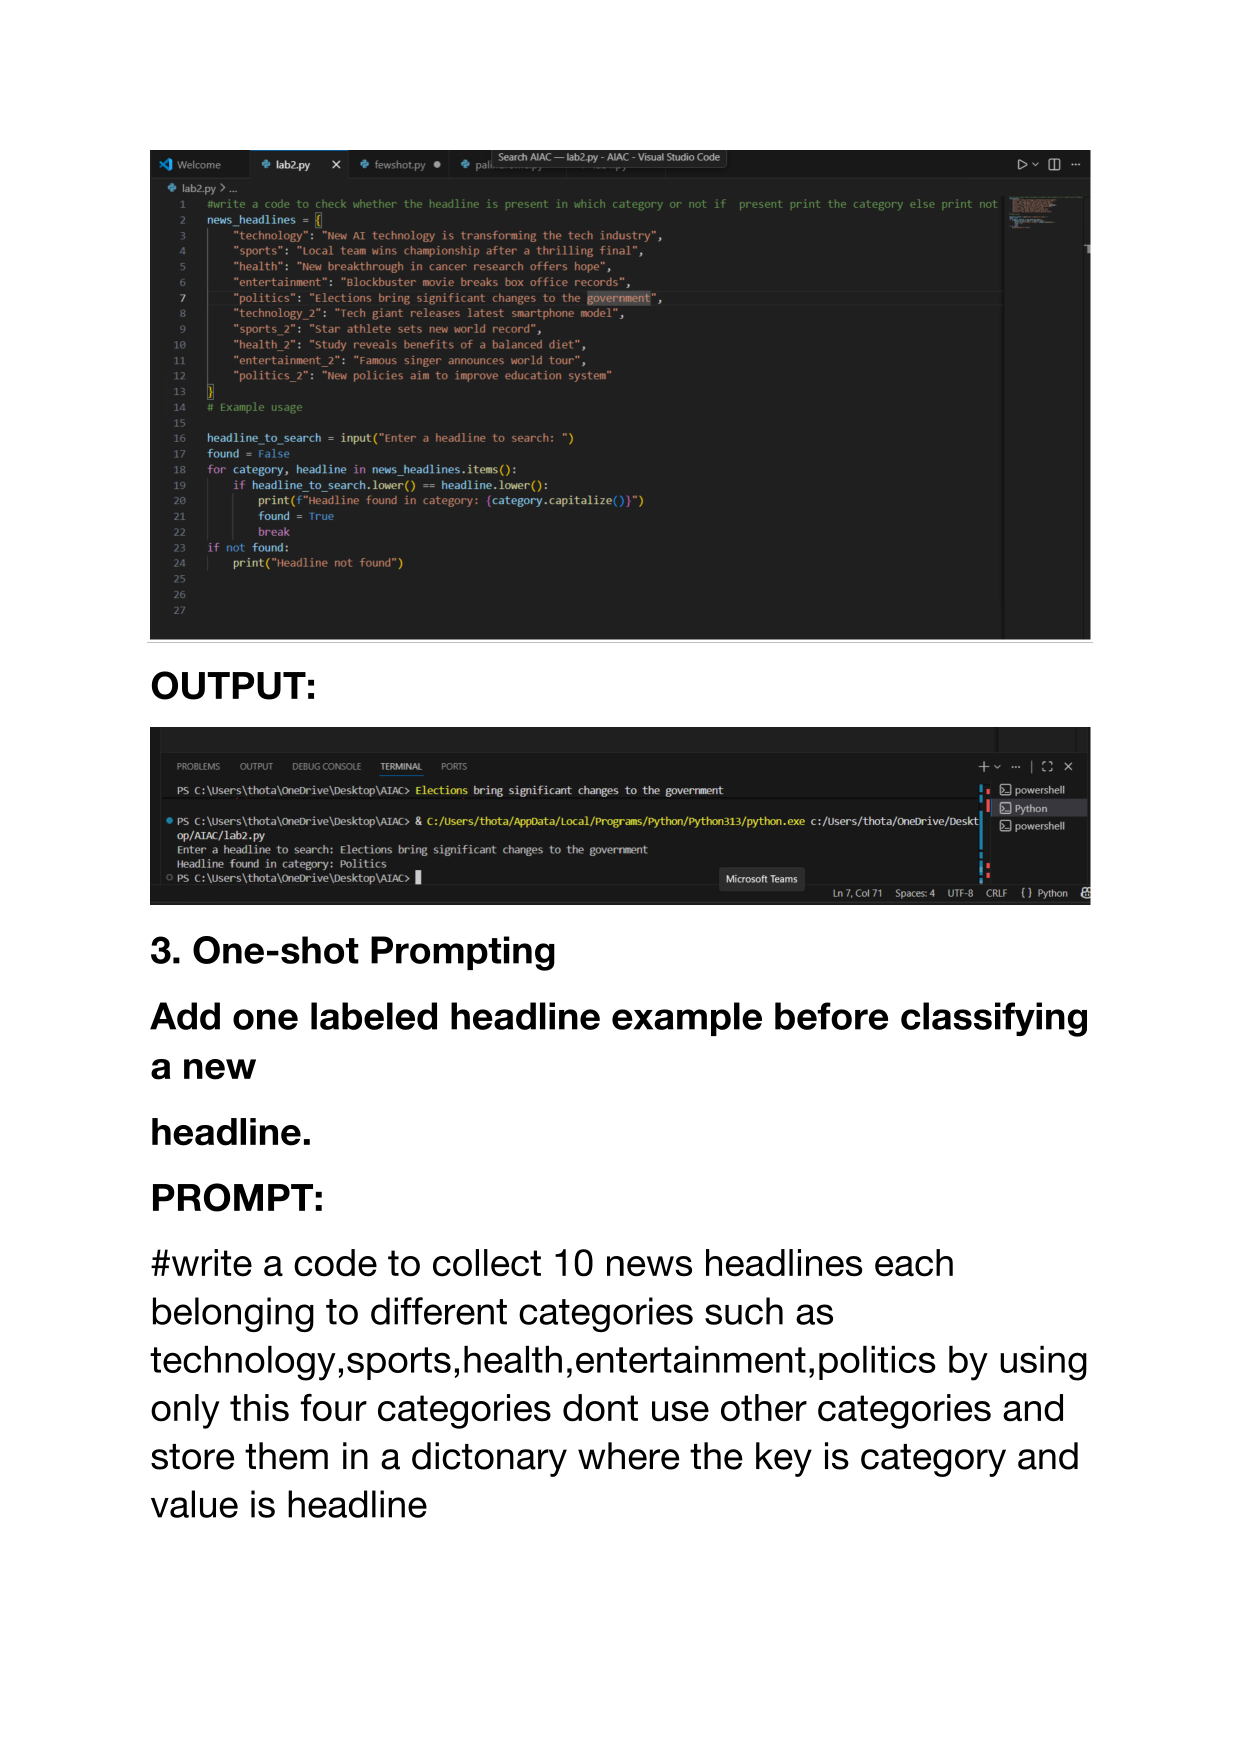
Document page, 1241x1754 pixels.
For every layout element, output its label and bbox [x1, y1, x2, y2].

picture [146, 146, 1094, 1518]
